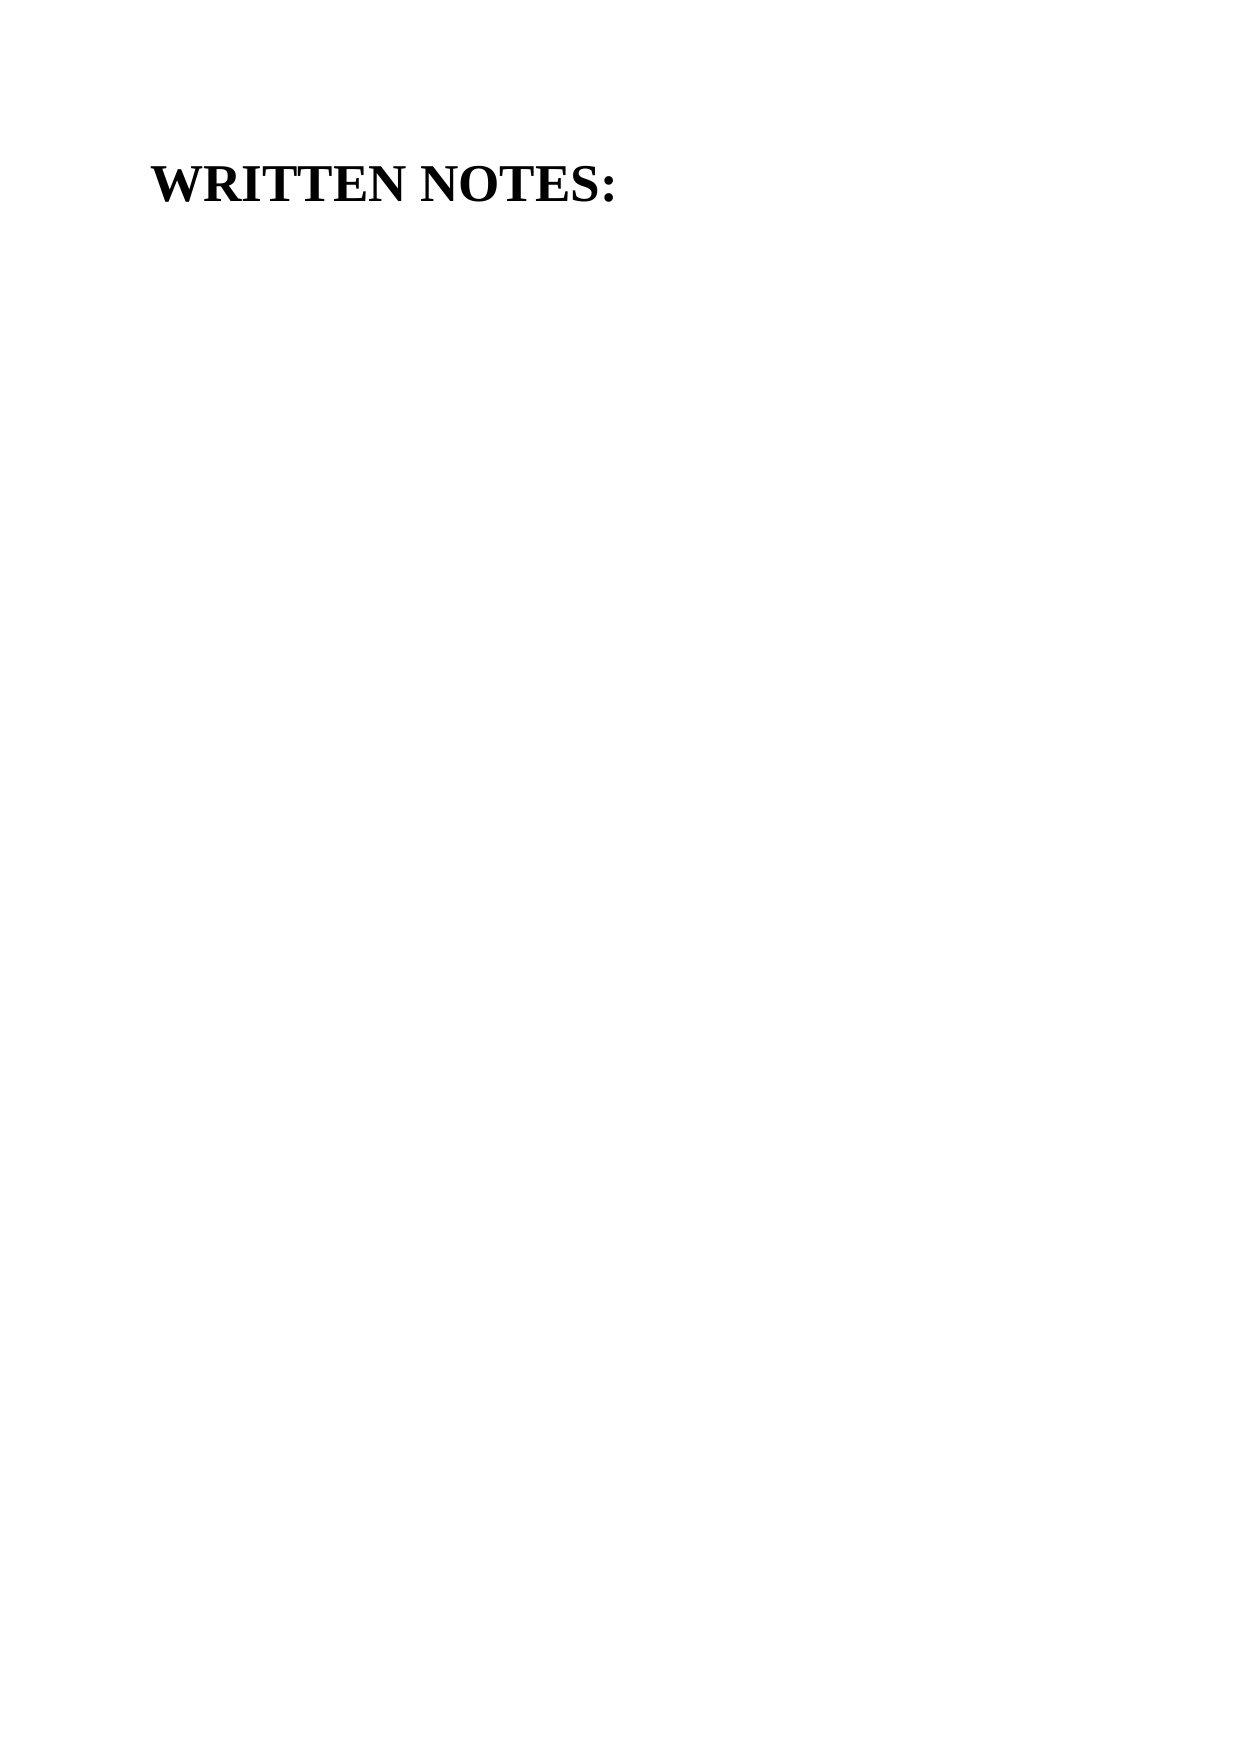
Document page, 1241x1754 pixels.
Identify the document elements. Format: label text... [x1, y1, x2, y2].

text WRITTEN NOTES: [150, 151, 1090, 213]
